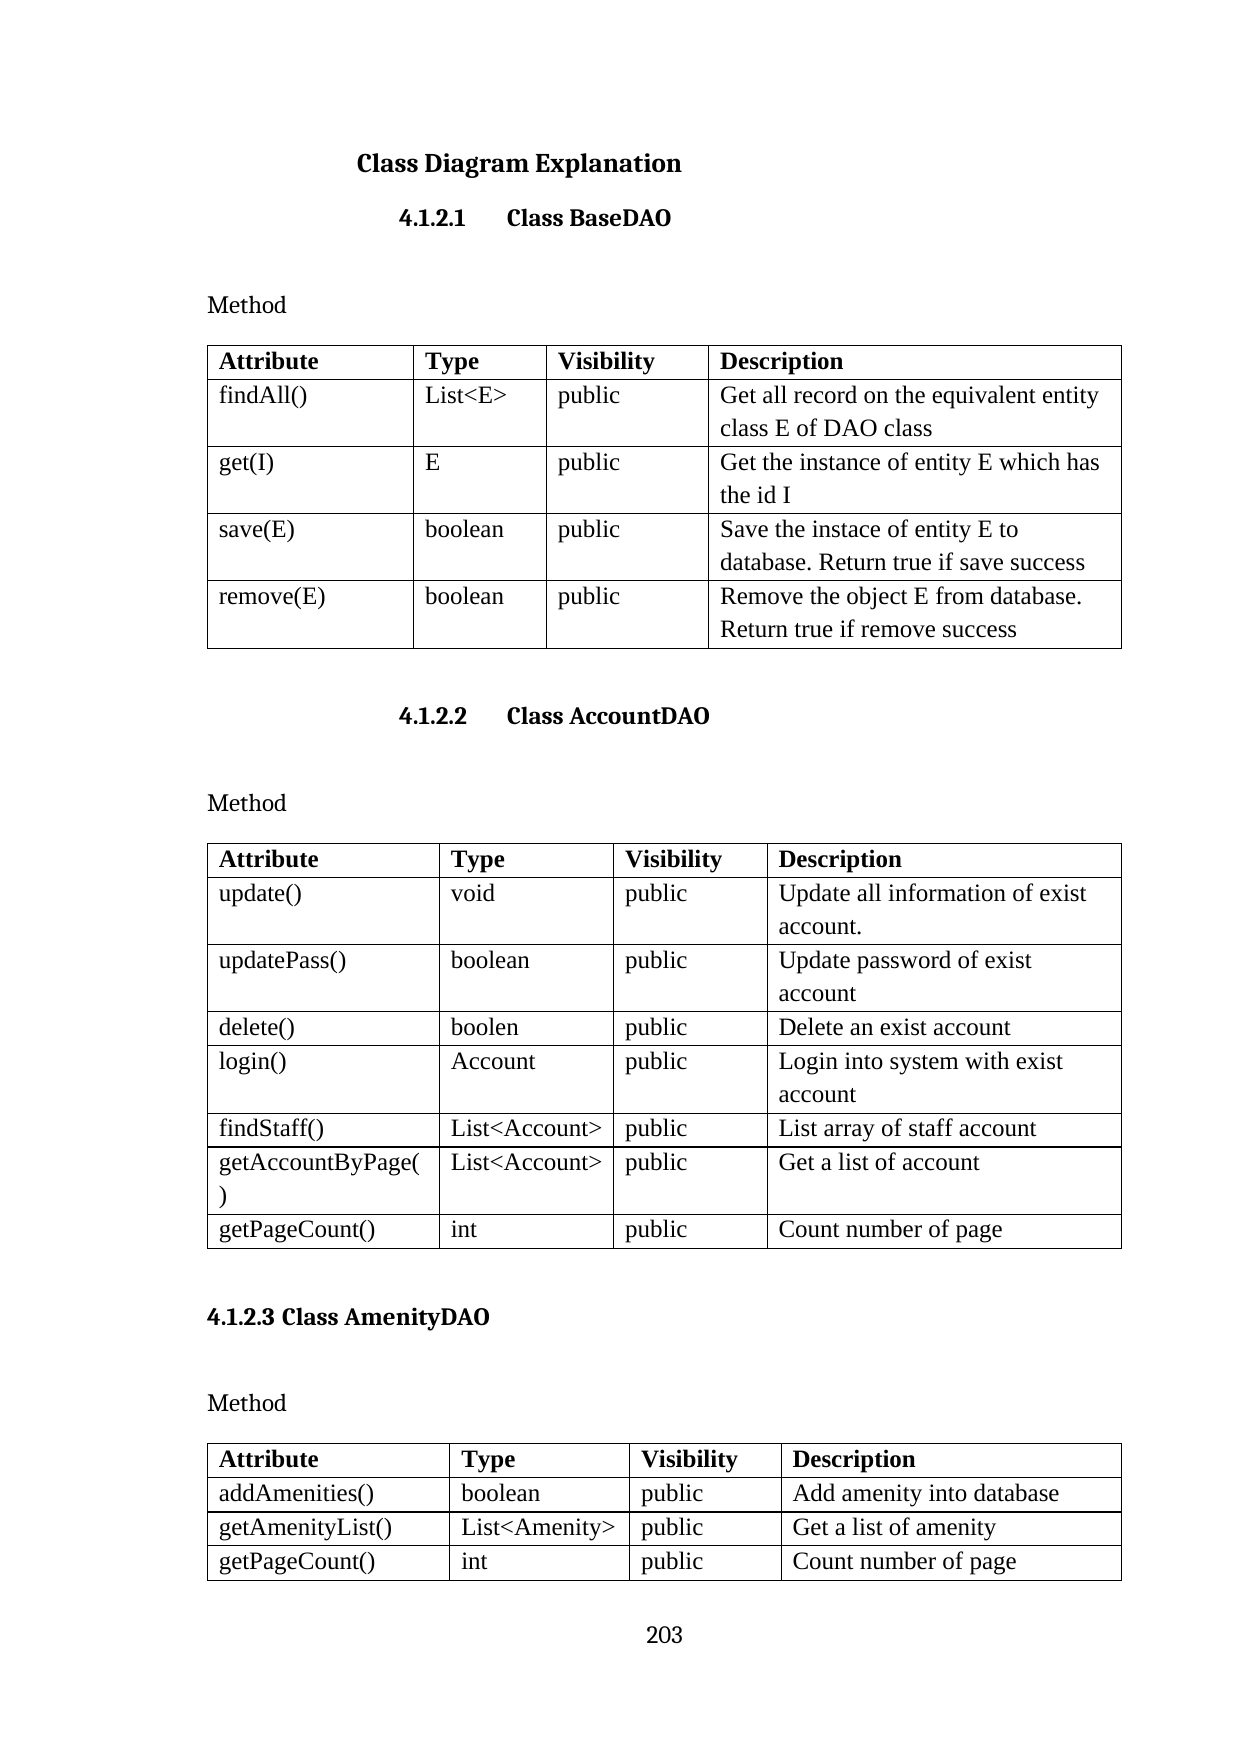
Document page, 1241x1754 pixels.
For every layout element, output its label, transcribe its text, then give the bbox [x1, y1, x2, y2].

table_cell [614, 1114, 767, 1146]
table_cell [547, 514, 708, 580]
text Method [207, 789, 1122, 818]
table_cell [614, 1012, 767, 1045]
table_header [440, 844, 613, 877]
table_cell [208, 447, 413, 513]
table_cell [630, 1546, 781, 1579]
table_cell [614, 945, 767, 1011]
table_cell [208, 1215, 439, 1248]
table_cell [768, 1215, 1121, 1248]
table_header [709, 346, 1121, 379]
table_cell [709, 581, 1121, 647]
subtitle Class BaseDAO [399, 204, 1122, 233]
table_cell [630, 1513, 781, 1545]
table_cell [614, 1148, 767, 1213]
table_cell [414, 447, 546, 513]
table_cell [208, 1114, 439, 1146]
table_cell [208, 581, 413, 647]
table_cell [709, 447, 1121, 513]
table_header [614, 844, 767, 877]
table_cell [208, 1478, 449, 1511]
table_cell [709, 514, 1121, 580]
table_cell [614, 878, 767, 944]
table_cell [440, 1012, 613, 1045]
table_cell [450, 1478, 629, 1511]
text Method [207, 291, 1122, 320]
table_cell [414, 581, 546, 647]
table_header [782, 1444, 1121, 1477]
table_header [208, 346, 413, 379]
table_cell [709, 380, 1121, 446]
text Method [207, 1389, 1122, 1418]
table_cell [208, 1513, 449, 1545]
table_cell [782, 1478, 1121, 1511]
subtitle Class AmenityDAO [207, 1302, 1122, 1331]
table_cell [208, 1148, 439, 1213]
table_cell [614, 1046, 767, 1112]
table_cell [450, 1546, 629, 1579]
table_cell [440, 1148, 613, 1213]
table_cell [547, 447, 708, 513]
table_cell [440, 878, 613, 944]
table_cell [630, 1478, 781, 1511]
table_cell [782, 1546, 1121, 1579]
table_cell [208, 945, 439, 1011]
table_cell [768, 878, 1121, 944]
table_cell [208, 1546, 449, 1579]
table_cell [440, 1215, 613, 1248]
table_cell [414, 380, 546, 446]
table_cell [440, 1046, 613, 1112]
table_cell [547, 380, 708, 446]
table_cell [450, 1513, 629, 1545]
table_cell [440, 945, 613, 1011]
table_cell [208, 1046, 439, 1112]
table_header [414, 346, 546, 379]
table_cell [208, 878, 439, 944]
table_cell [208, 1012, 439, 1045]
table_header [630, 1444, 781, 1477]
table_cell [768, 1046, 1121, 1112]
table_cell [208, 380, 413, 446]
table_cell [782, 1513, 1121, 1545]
subtitle Class AccountDAO [399, 702, 1122, 731]
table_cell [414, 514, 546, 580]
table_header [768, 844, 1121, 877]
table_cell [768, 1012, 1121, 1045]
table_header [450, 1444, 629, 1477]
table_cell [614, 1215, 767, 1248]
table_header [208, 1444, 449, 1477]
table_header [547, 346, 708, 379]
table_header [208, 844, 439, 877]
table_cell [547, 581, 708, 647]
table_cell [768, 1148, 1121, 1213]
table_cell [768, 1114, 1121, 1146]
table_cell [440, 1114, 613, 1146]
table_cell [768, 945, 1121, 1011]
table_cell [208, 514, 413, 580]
text Class Diagram Explanation [282, 148, 1122, 179]
